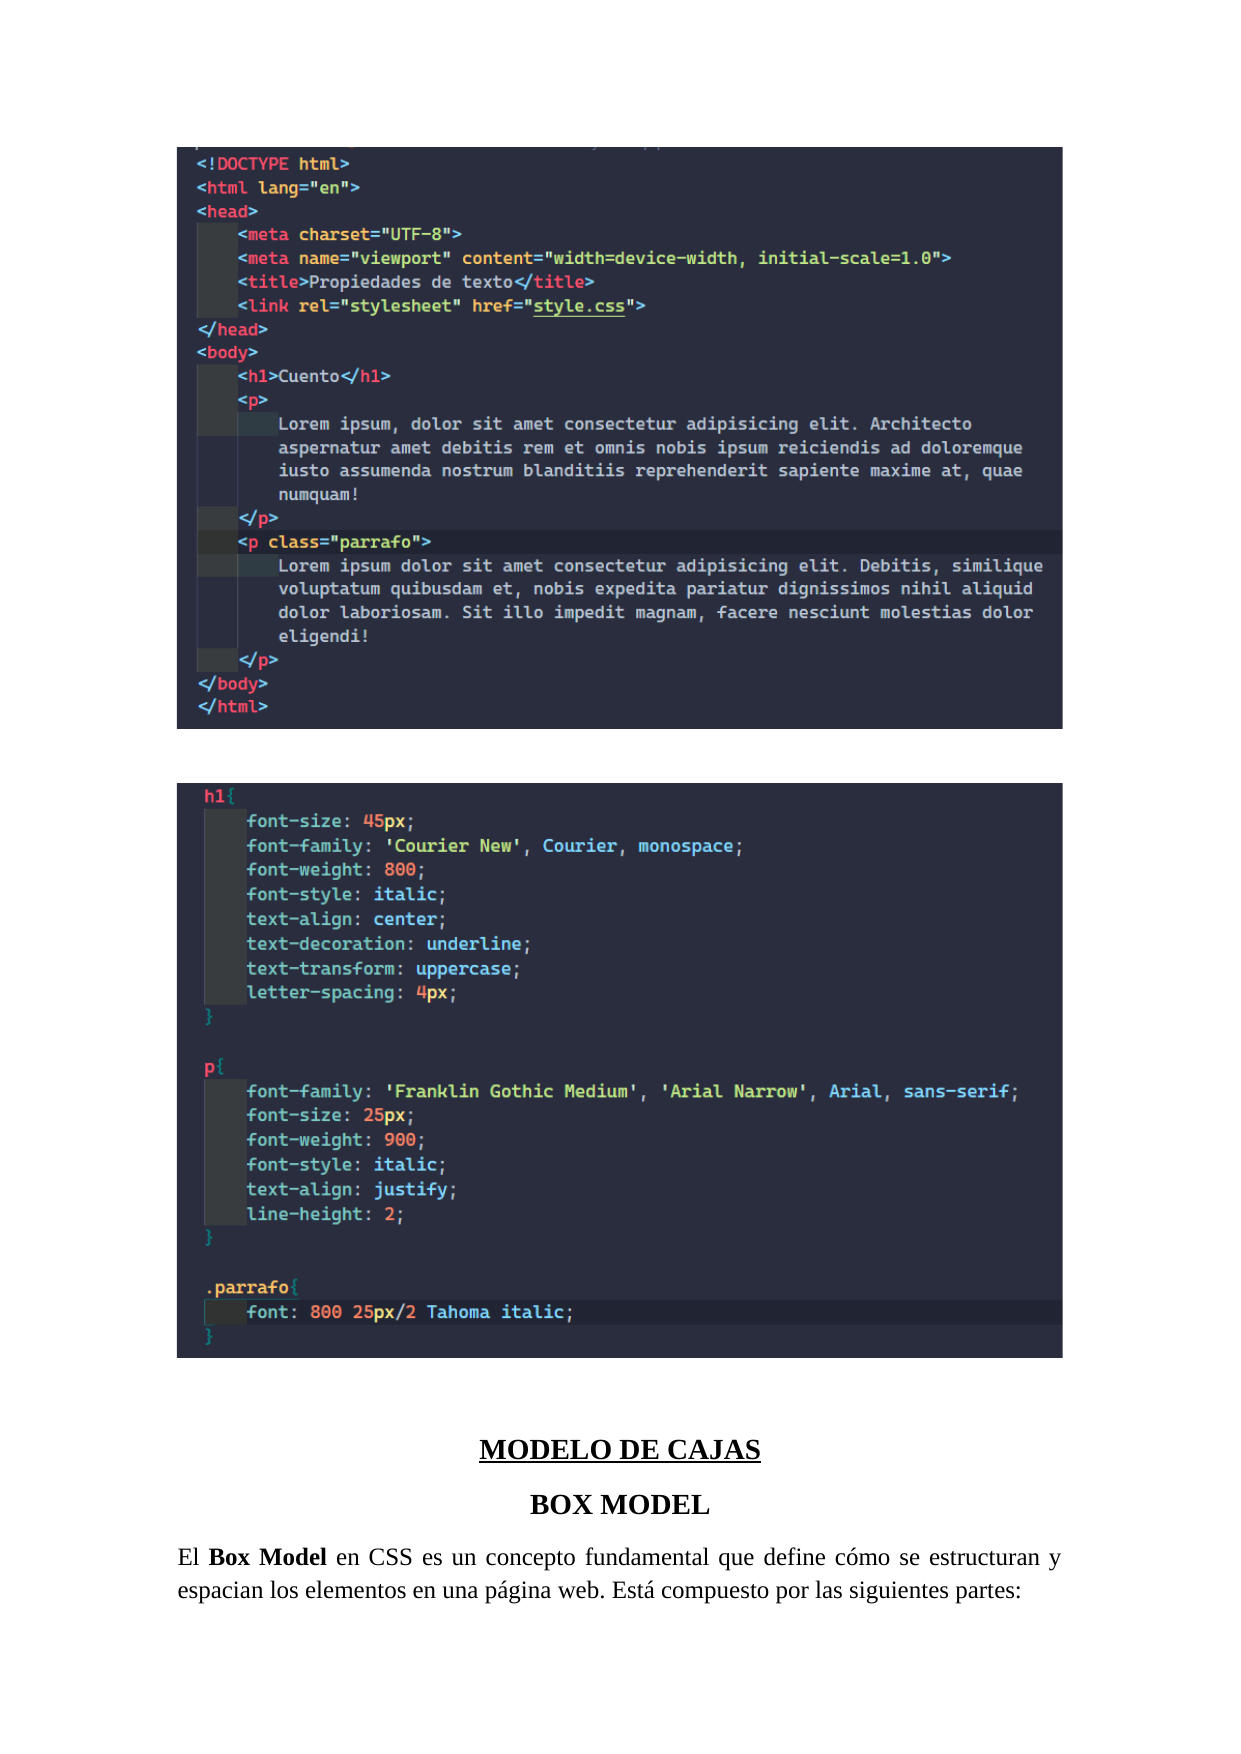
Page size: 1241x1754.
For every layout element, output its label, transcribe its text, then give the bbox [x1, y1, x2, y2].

picture [176, 147, 1063, 729]
text BOX MODEL [177, 1487, 1063, 1521]
text El Box Model en CSS es un concepto fundamental que define cómo se estructuran y espacian los elementos en una página web. Está compuesto por las siguientes partes: [177, 1542, 1063, 1604]
text MODELO DE CAJAS [177, 1432, 1063, 1466]
picture [176, 783, 1063, 1358]
